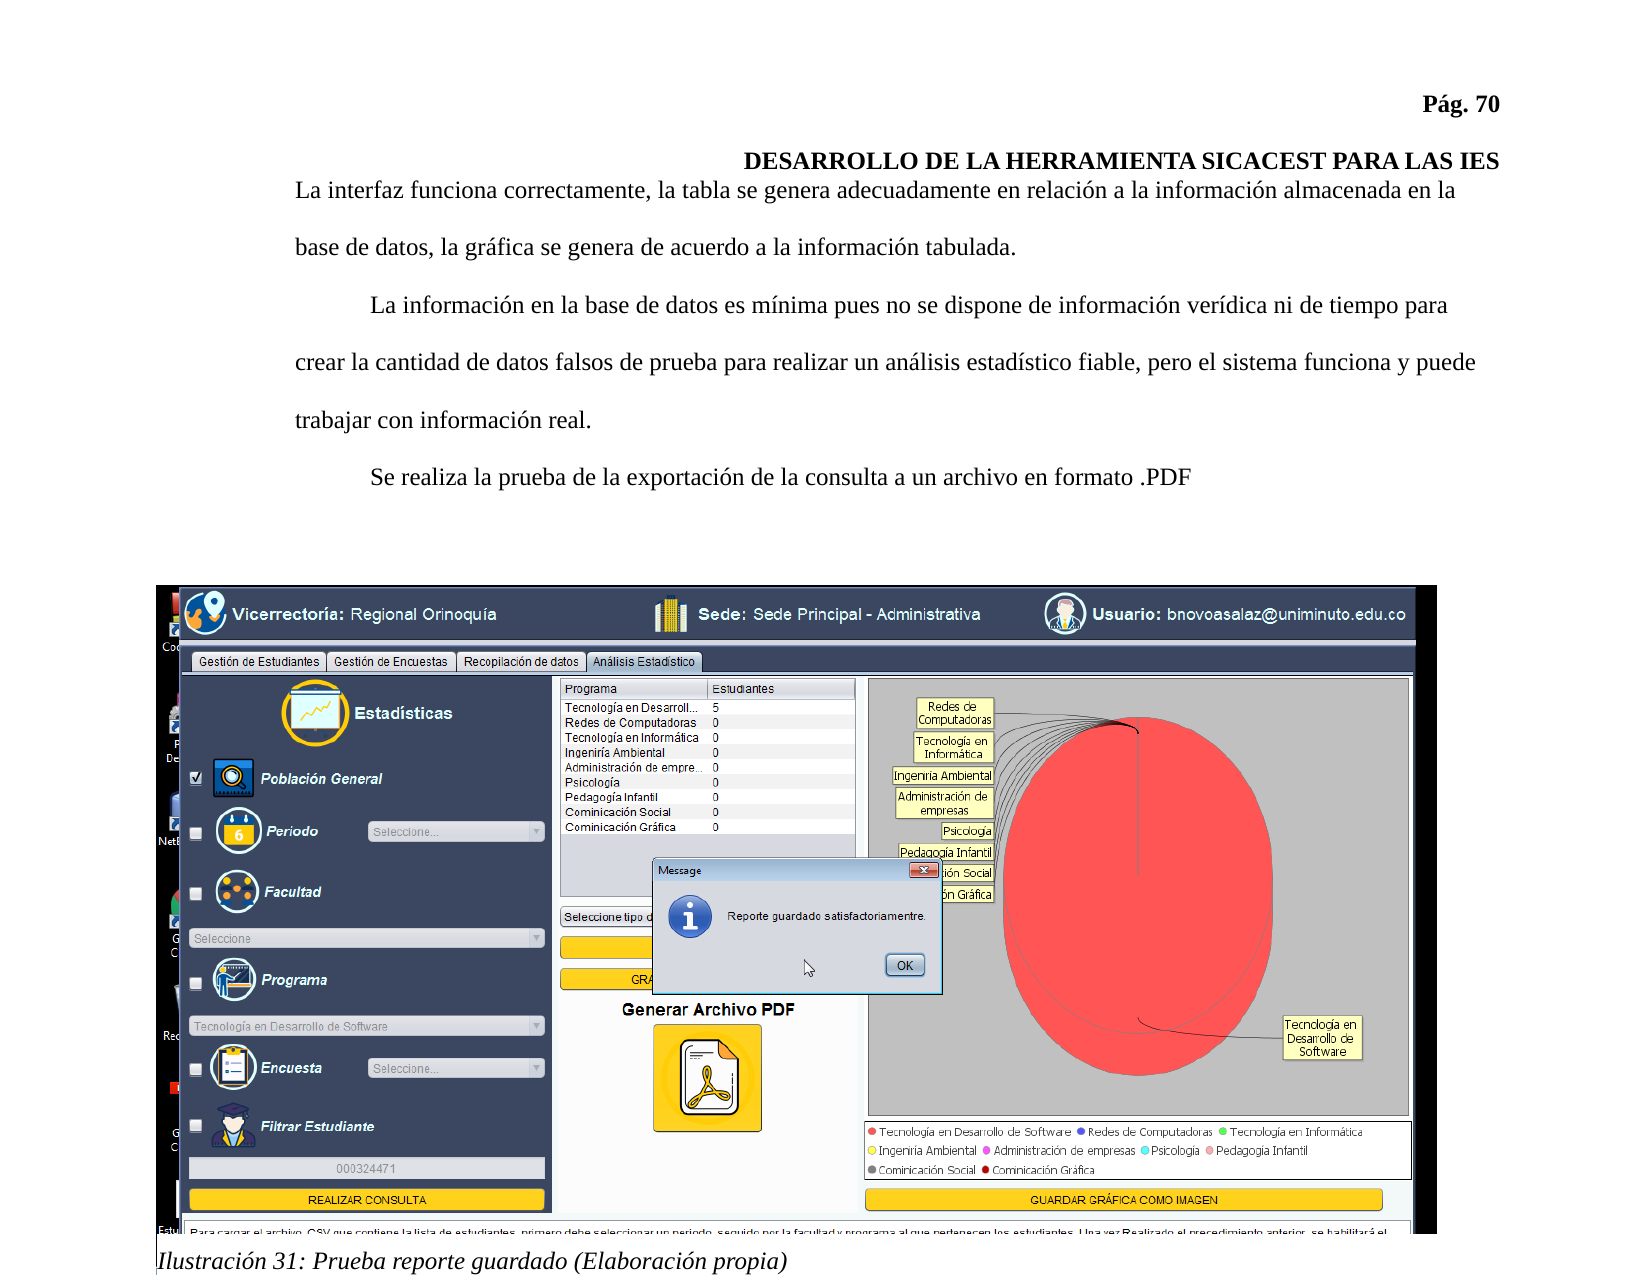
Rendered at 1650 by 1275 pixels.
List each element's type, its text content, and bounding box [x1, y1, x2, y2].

text La interfaz funciona correctamente, la tabla se genera adecuadamente en relación a la información almacenada en la base de datos, la gráfica se genera de acuerdo a la información tabulada. [295, 175, 1500, 261]
text La información en la base de datos es mínima pues no se dispone de información verídica ni de tiempo para crear la cantidad de datos falsos de prueba para realizar un análisis estadístico fiable, pero el sistema funciona y puede trabajar con información real. [295, 290, 1500, 434]
text Se realiza la prueba de la exportación de la consulta a un archivo en formato .PDF [295, 462, 1500, 491]
picture [156, 585, 1437, 1275]
